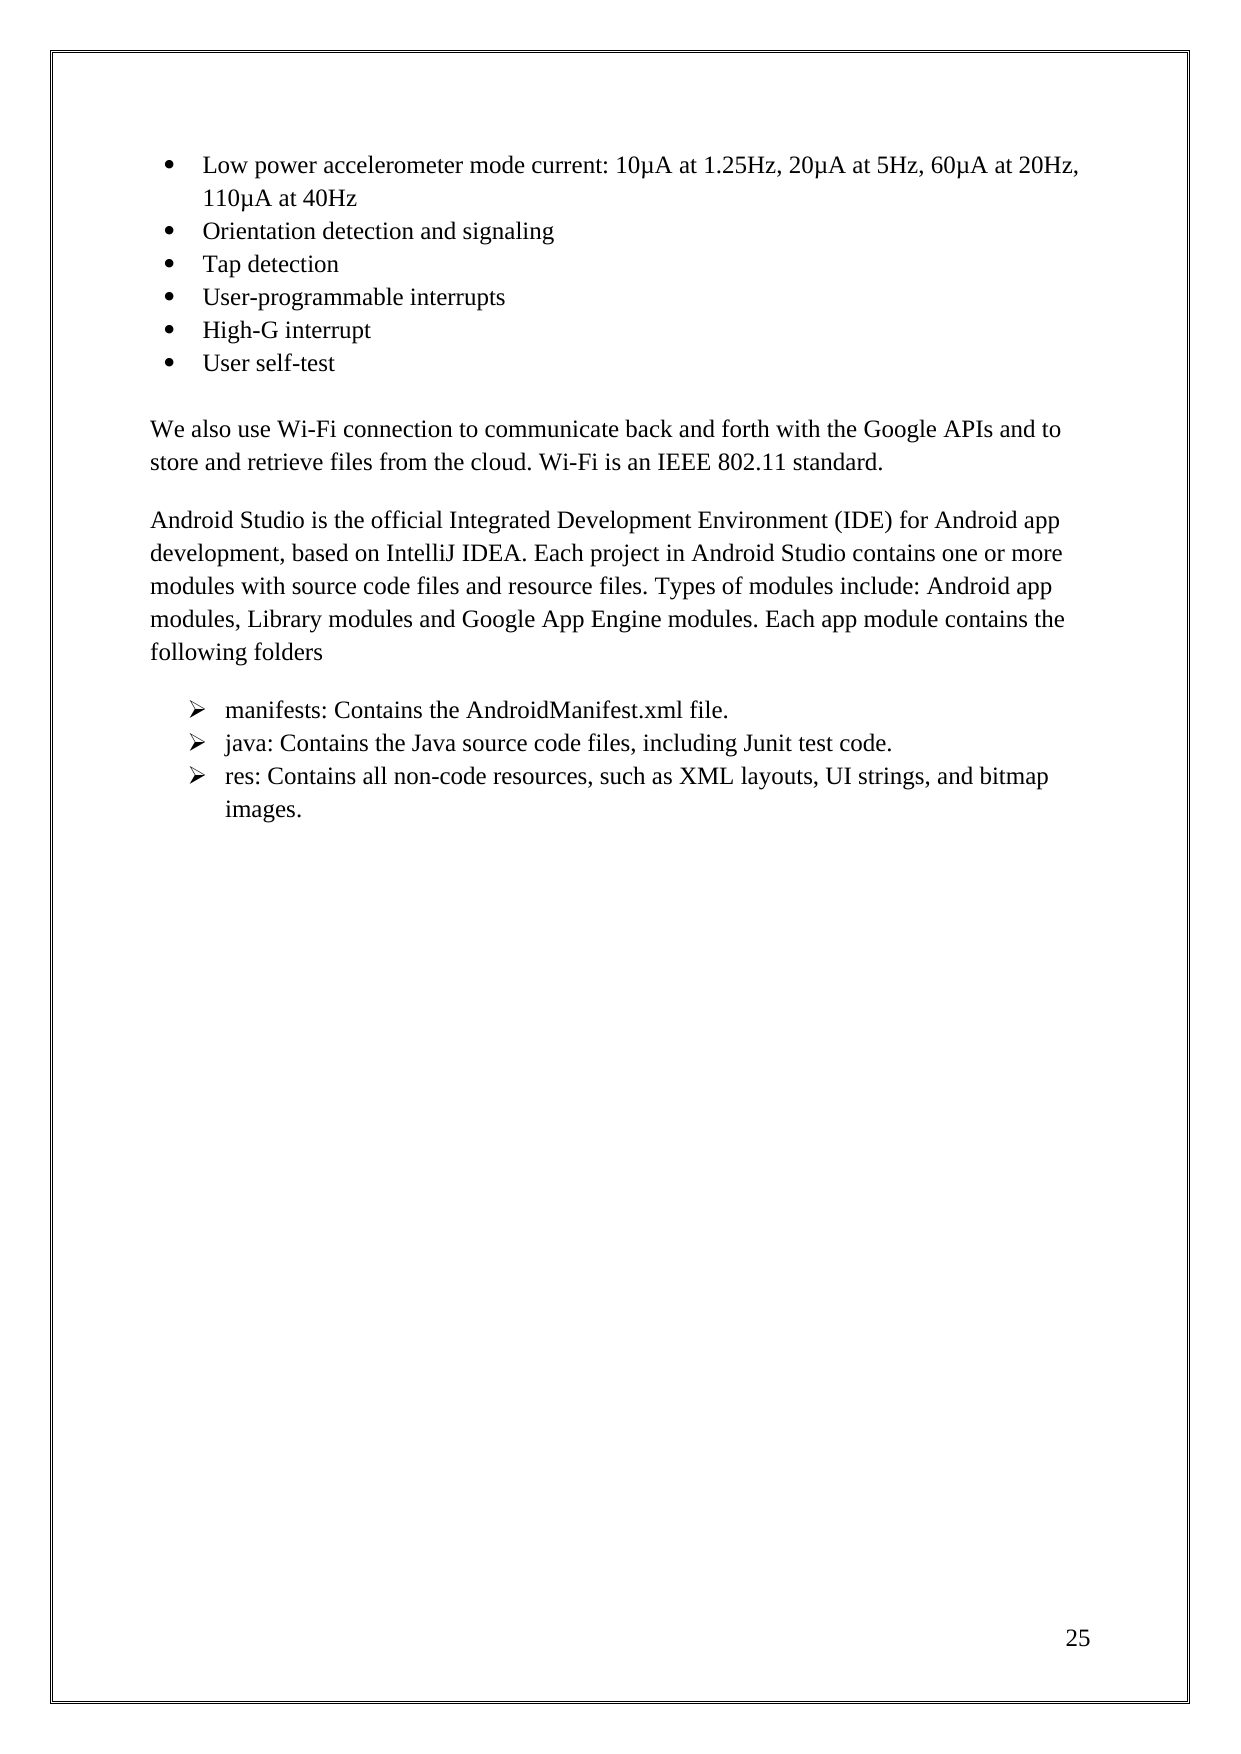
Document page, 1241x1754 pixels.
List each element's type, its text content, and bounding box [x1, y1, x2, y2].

list User-programmable interrupts [165, 282, 1090, 311]
text Android Studio is the official Integrated Development Environment (IDE) for Android app development, based on IntelliJ IDEA. Each project in Android Studio contains one or more modules with source code files and resource files. Types of modules include: Android app modules, Library modules and Google App Engine modules. Each app module contains the following folders [150, 505, 1090, 666]
list High-G interrupt [165, 315, 1090, 344]
list manifests: Contains the AndroidManifest.xml file. [187, 695, 1090, 724]
list Tap detection [165, 249, 1090, 278]
list User self-test [165, 348, 1090, 377]
list Low power accelerometer mode current: 10µA at 1.25Hz, 20µA at 5Hz, 60µA at 20Hz, 110µA at 40Hz [165, 150, 1090, 212]
list java: Contains the Java source code files, including Junit test code. [187, 728, 1090, 757]
list Orientation detection and signaling [165, 216, 1090, 245]
list res: Contains all non-code resources, such as XML layouts, UI strings, and bitmap images. [187, 761, 1090, 823]
text We also use Wi-Fi connection to communicate back and forth with the Google APIs and to store and retrieve files from the cloud. Wi-Fi is an IEEE 802.11 standard. [150, 414, 1090, 476]
